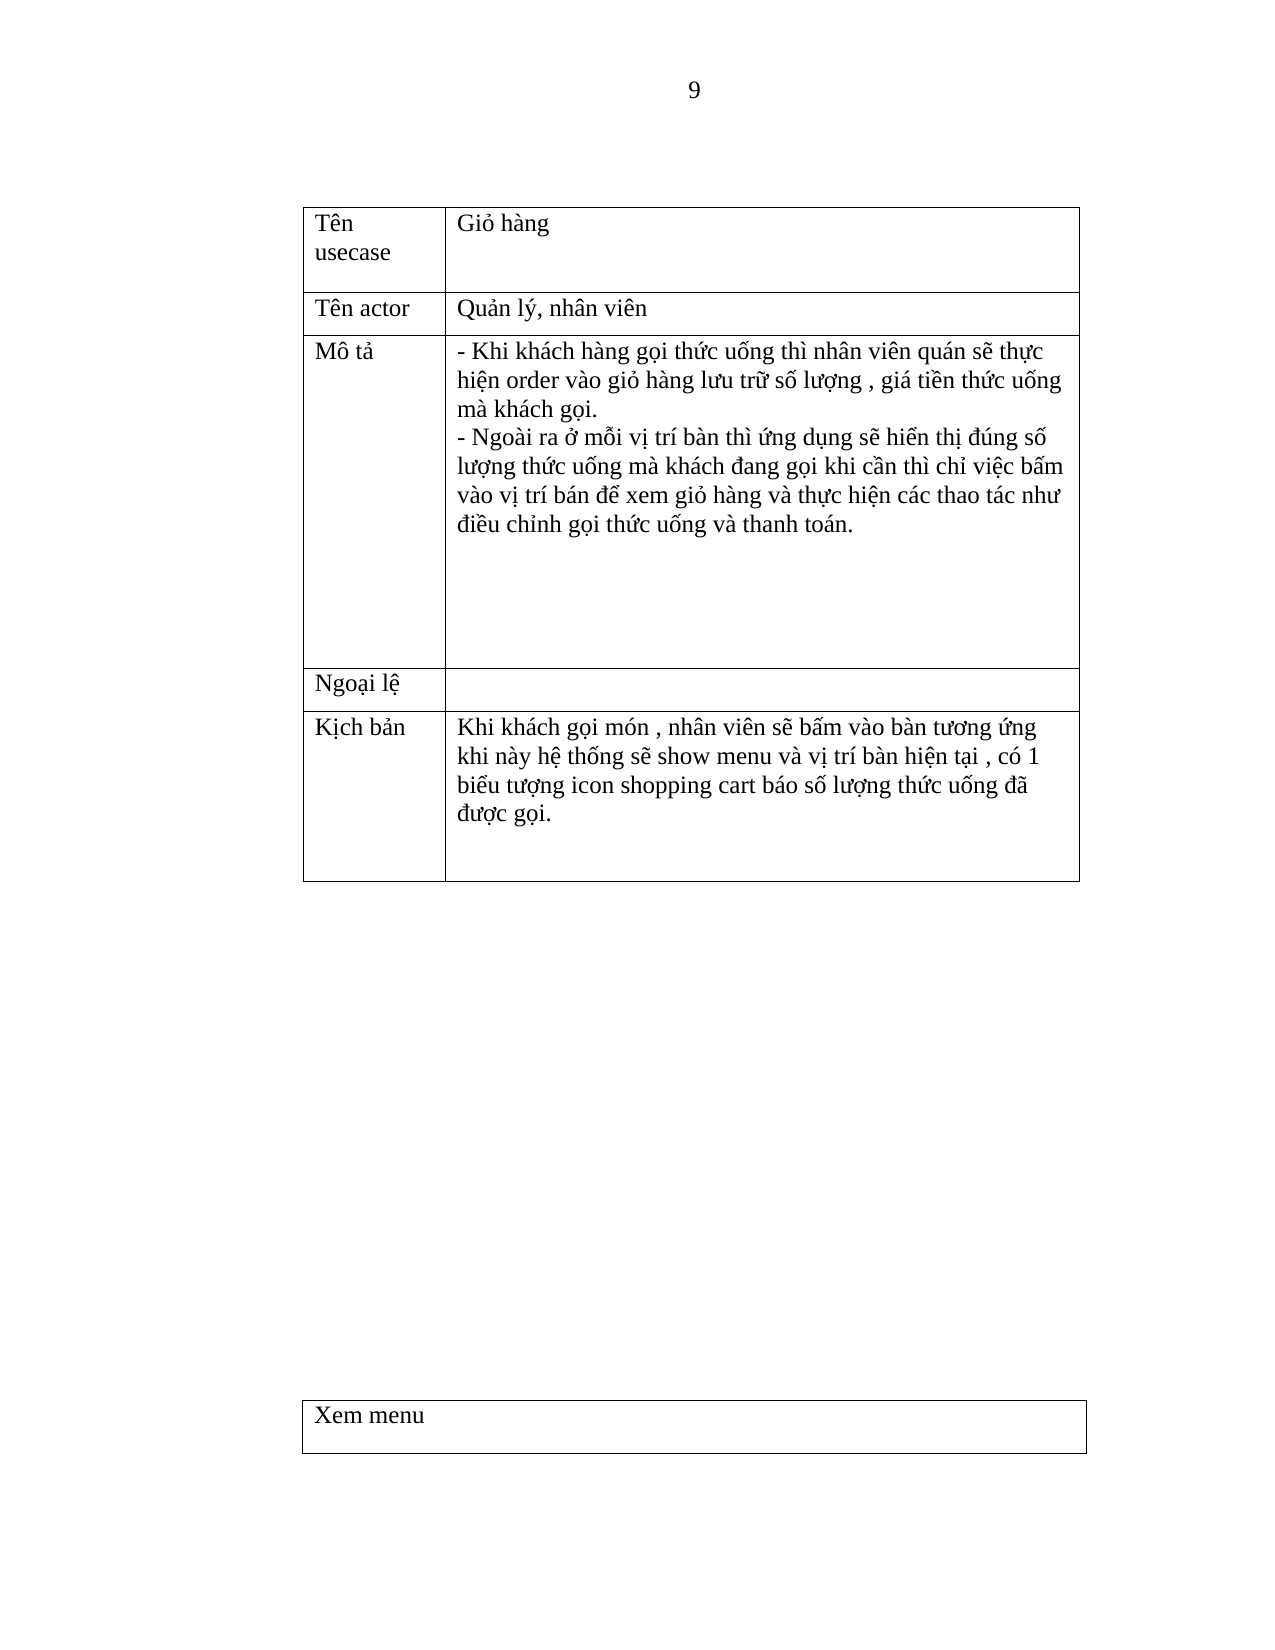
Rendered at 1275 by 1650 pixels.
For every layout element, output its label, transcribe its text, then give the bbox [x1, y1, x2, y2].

table_cell Ngoại lệ [304, 669, 445, 711]
table_cell Quản lý, nhân viên [446, 293, 1079, 335]
table_cell Tên usecase [304, 208, 445, 292]
table_cell Mô tả [304, 336, 445, 667]
table_cell Giỏ hàng [446, 208, 1079, 292]
table_header Xem menu [303, 1401, 1086, 1453]
table_cell Tên actor [304, 293, 445, 335]
table_cell Khi khách gọi món , nhân viên sẽ bấm vào bàn tương ứng khi này hệ thống sẽ show menu và vị trí bàn hiện tại , có 1 biểu tượng icon shopping cart báo số lượng thức uống đã được gọi. [446, 712, 1079, 881]
table_cell Kịch bản [304, 712, 445, 881]
table_cell - Khi khách hàng gọi thức uống thì nhân viên quán sẽ thực hiện order vào giỏ hàng lưu trữ số lượng , giá tiền thức uống mà khách gọi. - Ngoài ra ở mỗi vị trí bàn thì ứng dụng sẽ hiển thị đúng số lượng thức uống mà khách đang gọi khi cần thì chỉ việc bấm vào vị trí bán để xem giỏ hàng và thực hiện các thao tác như điều chỉnh gọi thức uống và thanh toán. [446, 336, 1079, 667]
table_cell [446, 669, 1079, 711]
